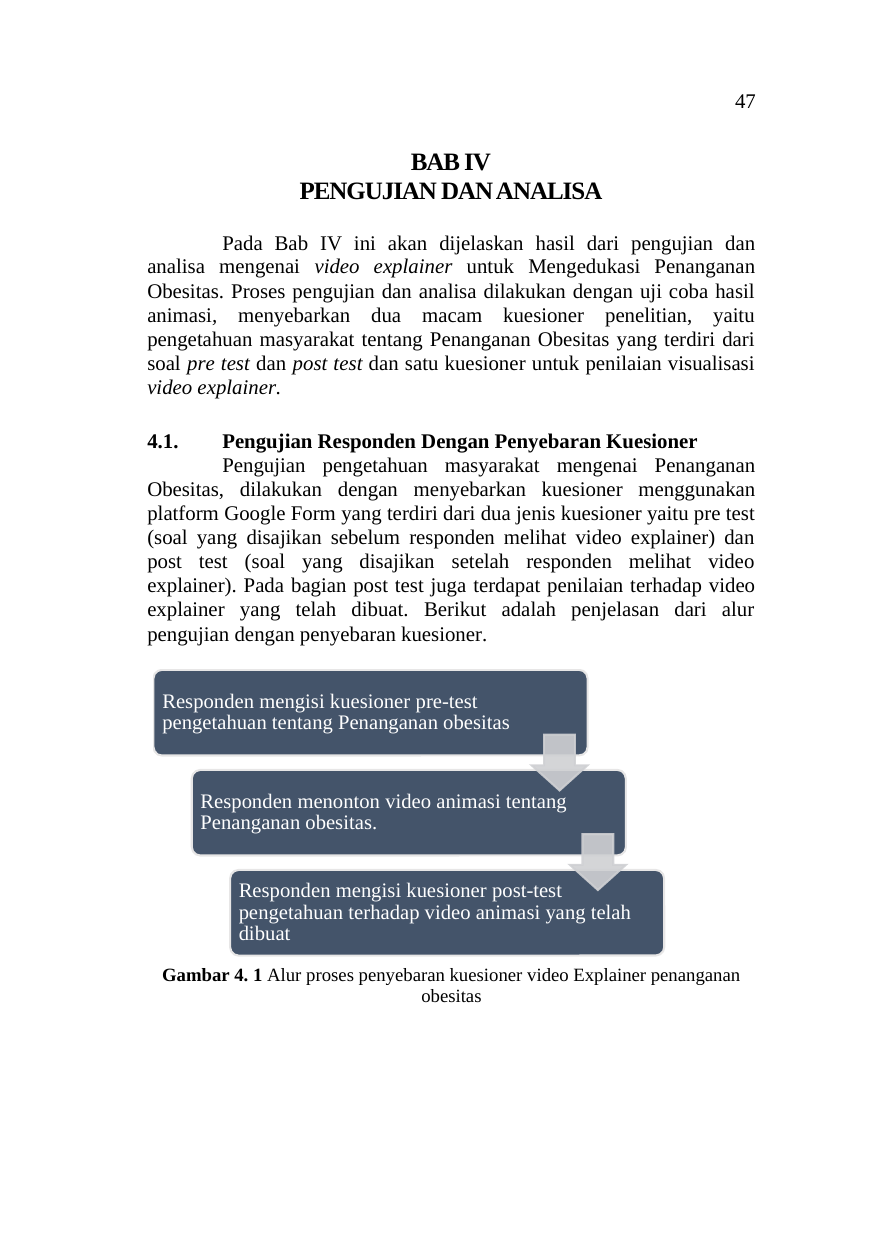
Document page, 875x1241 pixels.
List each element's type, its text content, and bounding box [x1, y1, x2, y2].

text Gambar 4. 1 Alur proses penyebaran kuesioner video Explainer penanganan obesitas [147, 963, 756, 1007]
subtitle 4.1. Pengujian Responden Dengan Penyebaran Kuesioner [147, 429, 756, 453]
subtitle BAB IV [147, 147, 756, 176]
text Pada Bab IV ini akan dijelaskan hasil dari pengujian dan analisa mengenai video explainer untuk Mengedukasi Penanganan Obesitas. Proses pengujian dan analisa dilakukan dengan uji coba hasil animasi, menyebarkan dua macam kuesioner penelitian, yaitu pengetahuan masyarakat tentang Penanganan Obesitas yang terdiri dari soal pre test dan post test dan satu kuesioner untuk penilaian visualisasi video explainer. [147, 230, 756, 399]
text Pengujian pengetahuan masyarakat mengenai Penanganan Obesitas, dilakukan dengan menyebarkan kuesioner menggunakan platform Google Form yang terdiri dari dua jenis kuesioner yaitu pre test (soal yang disajikan sebelum responden melihat video explainer) dan post test (soal yang disajikan setelah responden melihat video explainer). Pada bagian post test juga terdapat penilaian terhadap video explainer yang telah dibuat. Berikut adalah penjelasan dari alur pengujian dengan penyebaran kuesioner. [147, 453, 756, 646]
subtitle PENGUJIAN DAN ANALISA [147, 176, 756, 204]
